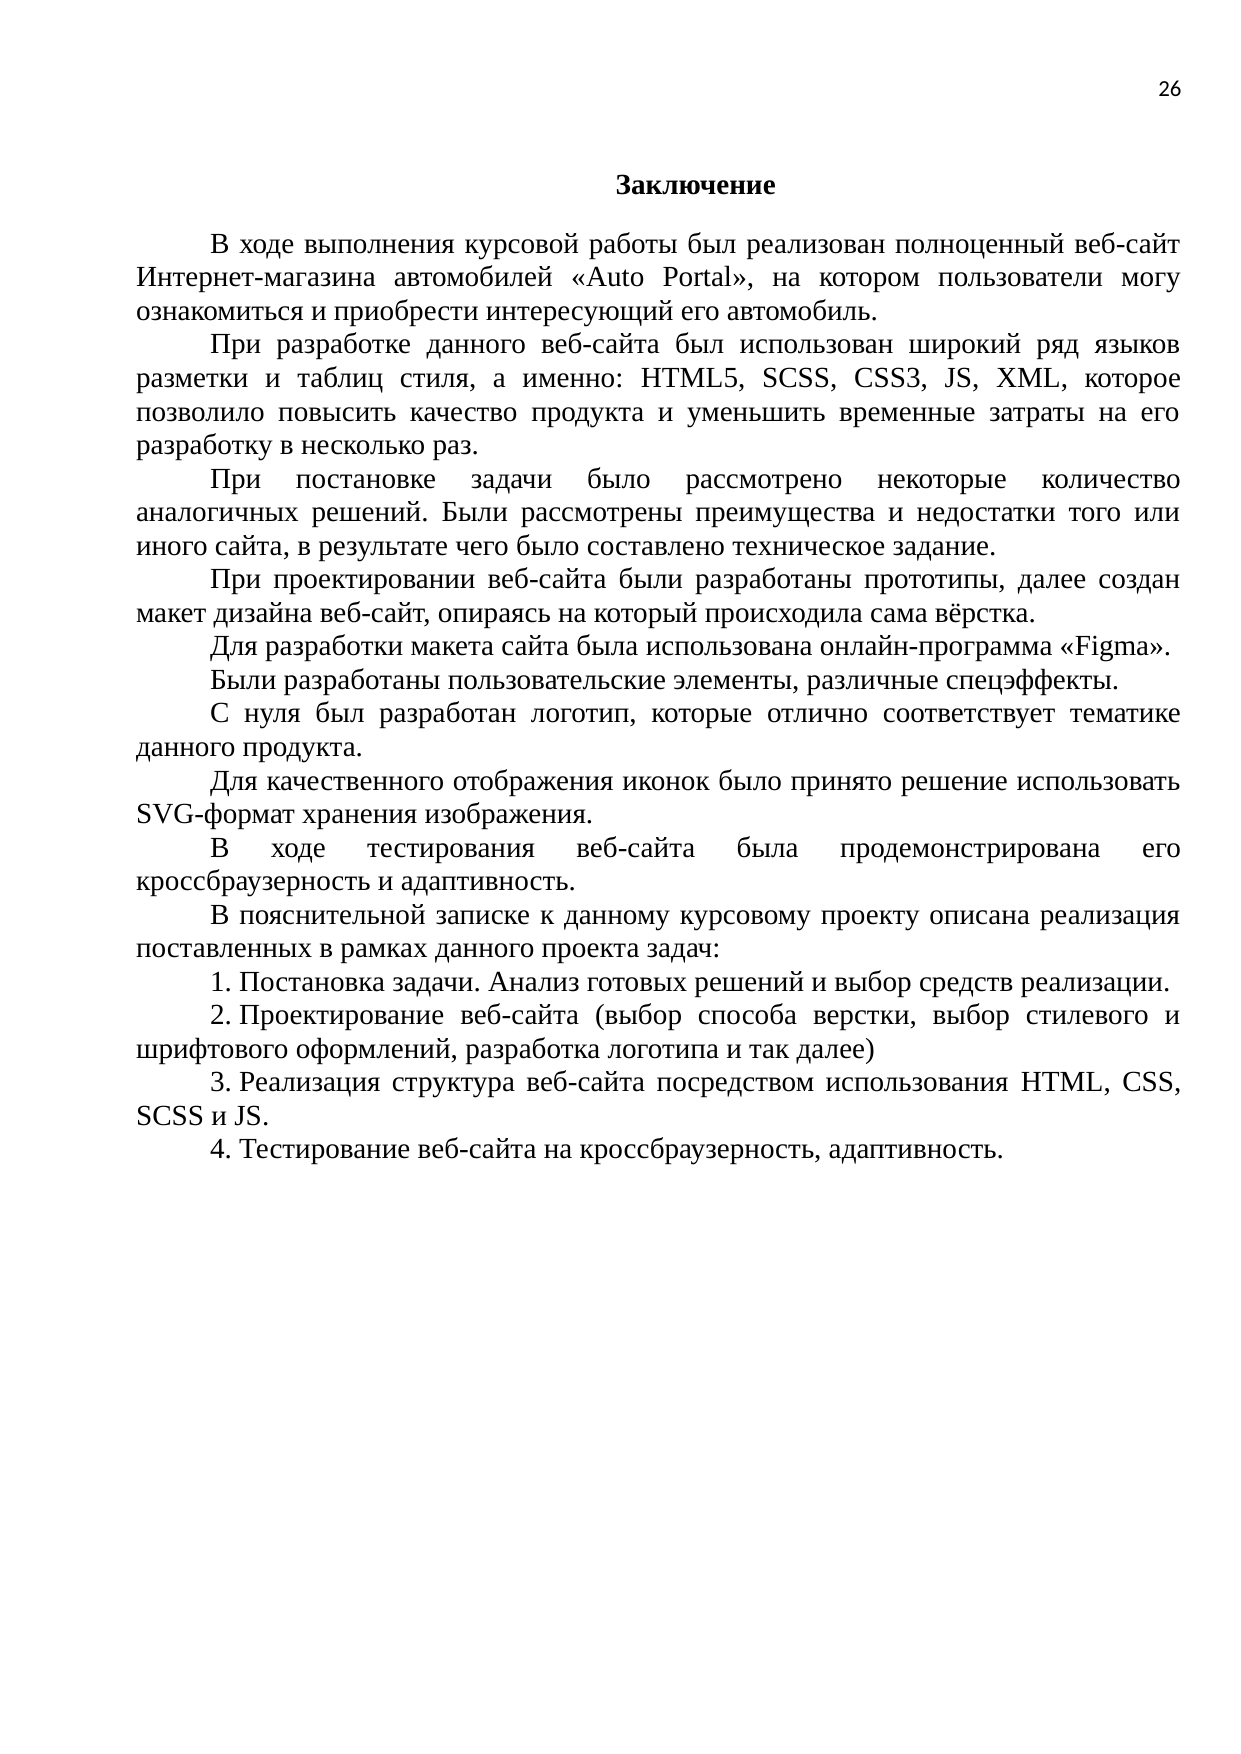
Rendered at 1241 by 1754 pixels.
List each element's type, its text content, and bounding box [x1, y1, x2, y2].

text При разработке данного веб-сайта был использован широкий ряд языков разметки и таблиц стиля, а именно: HTML5, SCSS, CSS3, JS, XML, которое позволило повысить качество продукта и уменьшить временные затраты на его разработку в несколько раз. [136, 327, 1181, 461]
list Реализация структура веб-сайта посредством использования HTML, CSS, SCSS и JS. [136, 1064, 1181, 1132]
list Постановка задачи. Анализ готовых решений и выбор средств реализации. [136, 964, 1181, 997]
text Заключение [136, 167, 1181, 201]
text С нуля был разработан логотип, которые отлично соответствует тематике данного продукта. [136, 696, 1181, 763]
text Для разработки макета сайта была использована онлайн-программа «Figma». [136, 628, 1181, 662]
text При проектировании веб-сайта были разработаны прототипы, далее создан макет дизайна веб-сайт, опираясь на который происходила сама вёрстка. [136, 561, 1181, 628]
text При постановке задачи было рассмотрено некоторые количество аналогичных решений. Были рассмотрены преимущества и недостатки того или иного сайта, в результате чего было составлено техническое задание. [136, 461, 1181, 561]
text Для качественного отображения иконок было принято решение использовать SVG-формат хранения изображения. [136, 763, 1181, 830]
text В ходе тестирования веб-сайта была продемонстрирована его кроссбраузерность и адаптивность. [136, 830, 1181, 897]
list Проектирование веб-сайта (выбор способа верстки, выбор стилевого и шрифтового оформлений, разработка логотипа и так далее) [136, 997, 1181, 1064]
text Были разработаны пользовательские элементы, различные спецэффекты. [136, 662, 1181, 696]
list Тестирование веб-сайта на кроссбраузерность, адаптивность. [136, 1132, 1181, 1165]
text В пояснительной записке к данному курсовому проекту описана реализация поставленных в рамках данного проекта задач: [136, 897, 1181, 964]
text В ходе выполнения курсовой работы был реализован полноценный веб-сайт Интернет-магазина автомобилей «Auto Portal», на котором пользователи могу ознакомиться и приобрести интересующий его автомобиль. [136, 226, 1181, 327]
